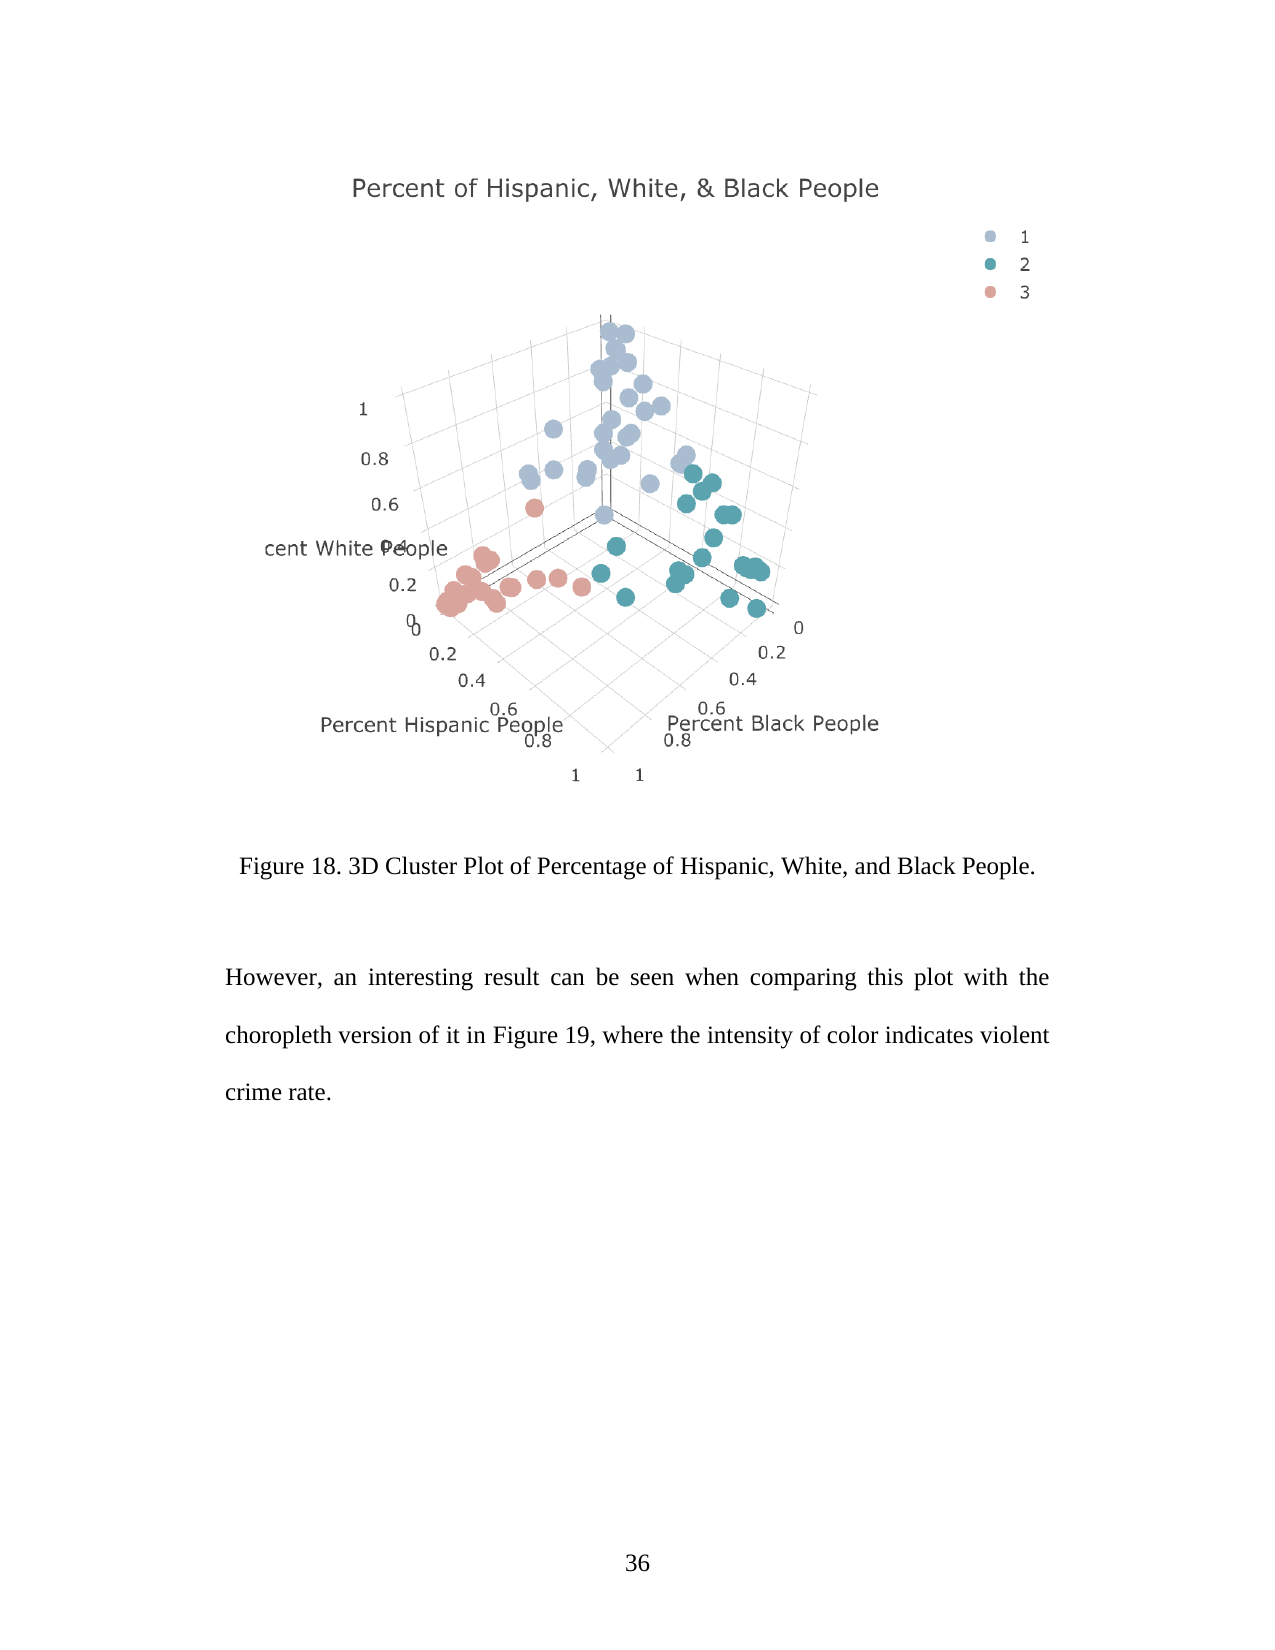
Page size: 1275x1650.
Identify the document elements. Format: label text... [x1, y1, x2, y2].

picture [226, 150, 1049, 810]
text However, an interesting result can be seen when comparing this plot with the choropleth version of it in Figure 19, where the intensity of color indicates violent crime rate. [225, 962, 1050, 1106]
